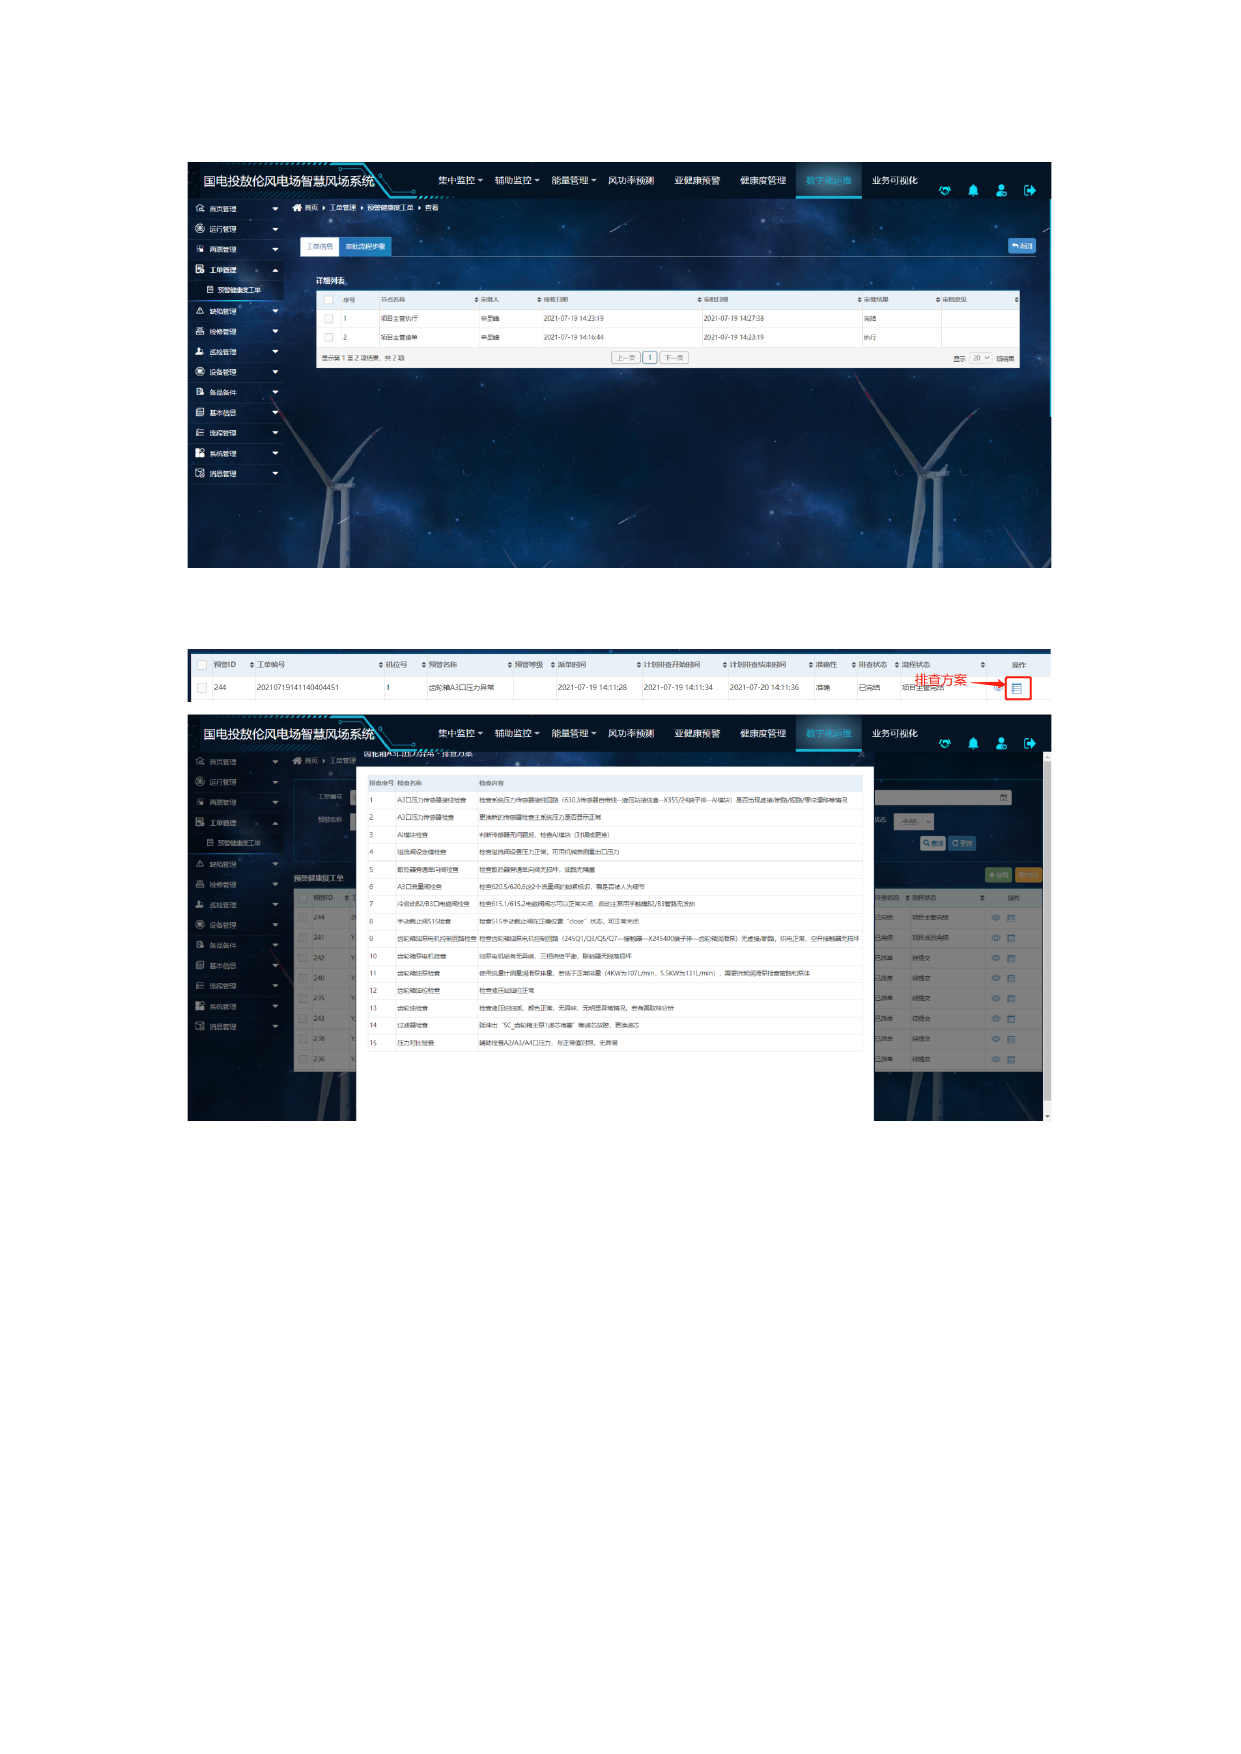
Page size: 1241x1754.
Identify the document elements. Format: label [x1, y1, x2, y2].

picture [187, 649, 1051, 702]
picture [187, 714, 1052, 1121]
picture [187, 162, 1052, 568]
